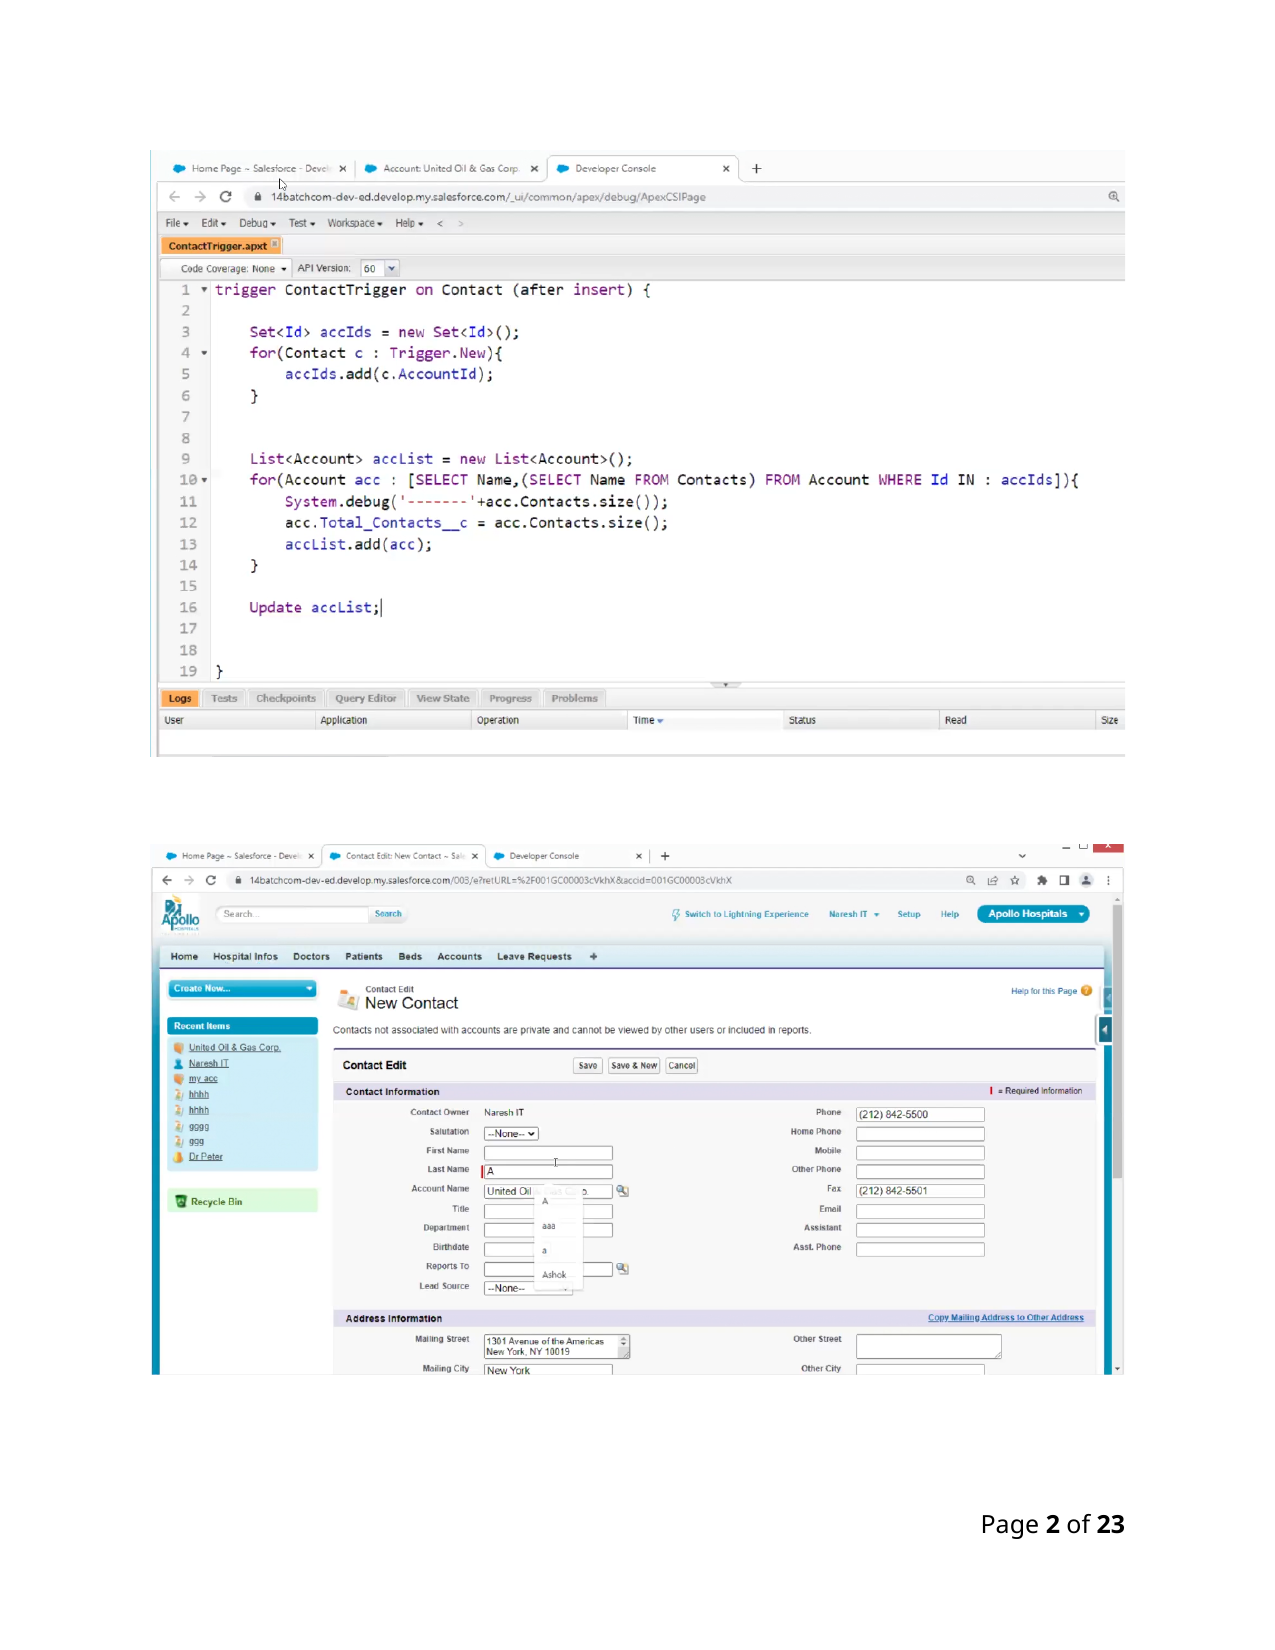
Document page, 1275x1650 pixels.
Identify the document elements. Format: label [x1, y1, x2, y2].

picture [150, 150, 1125, 757]
picture [150, 844, 1125, 1375]
